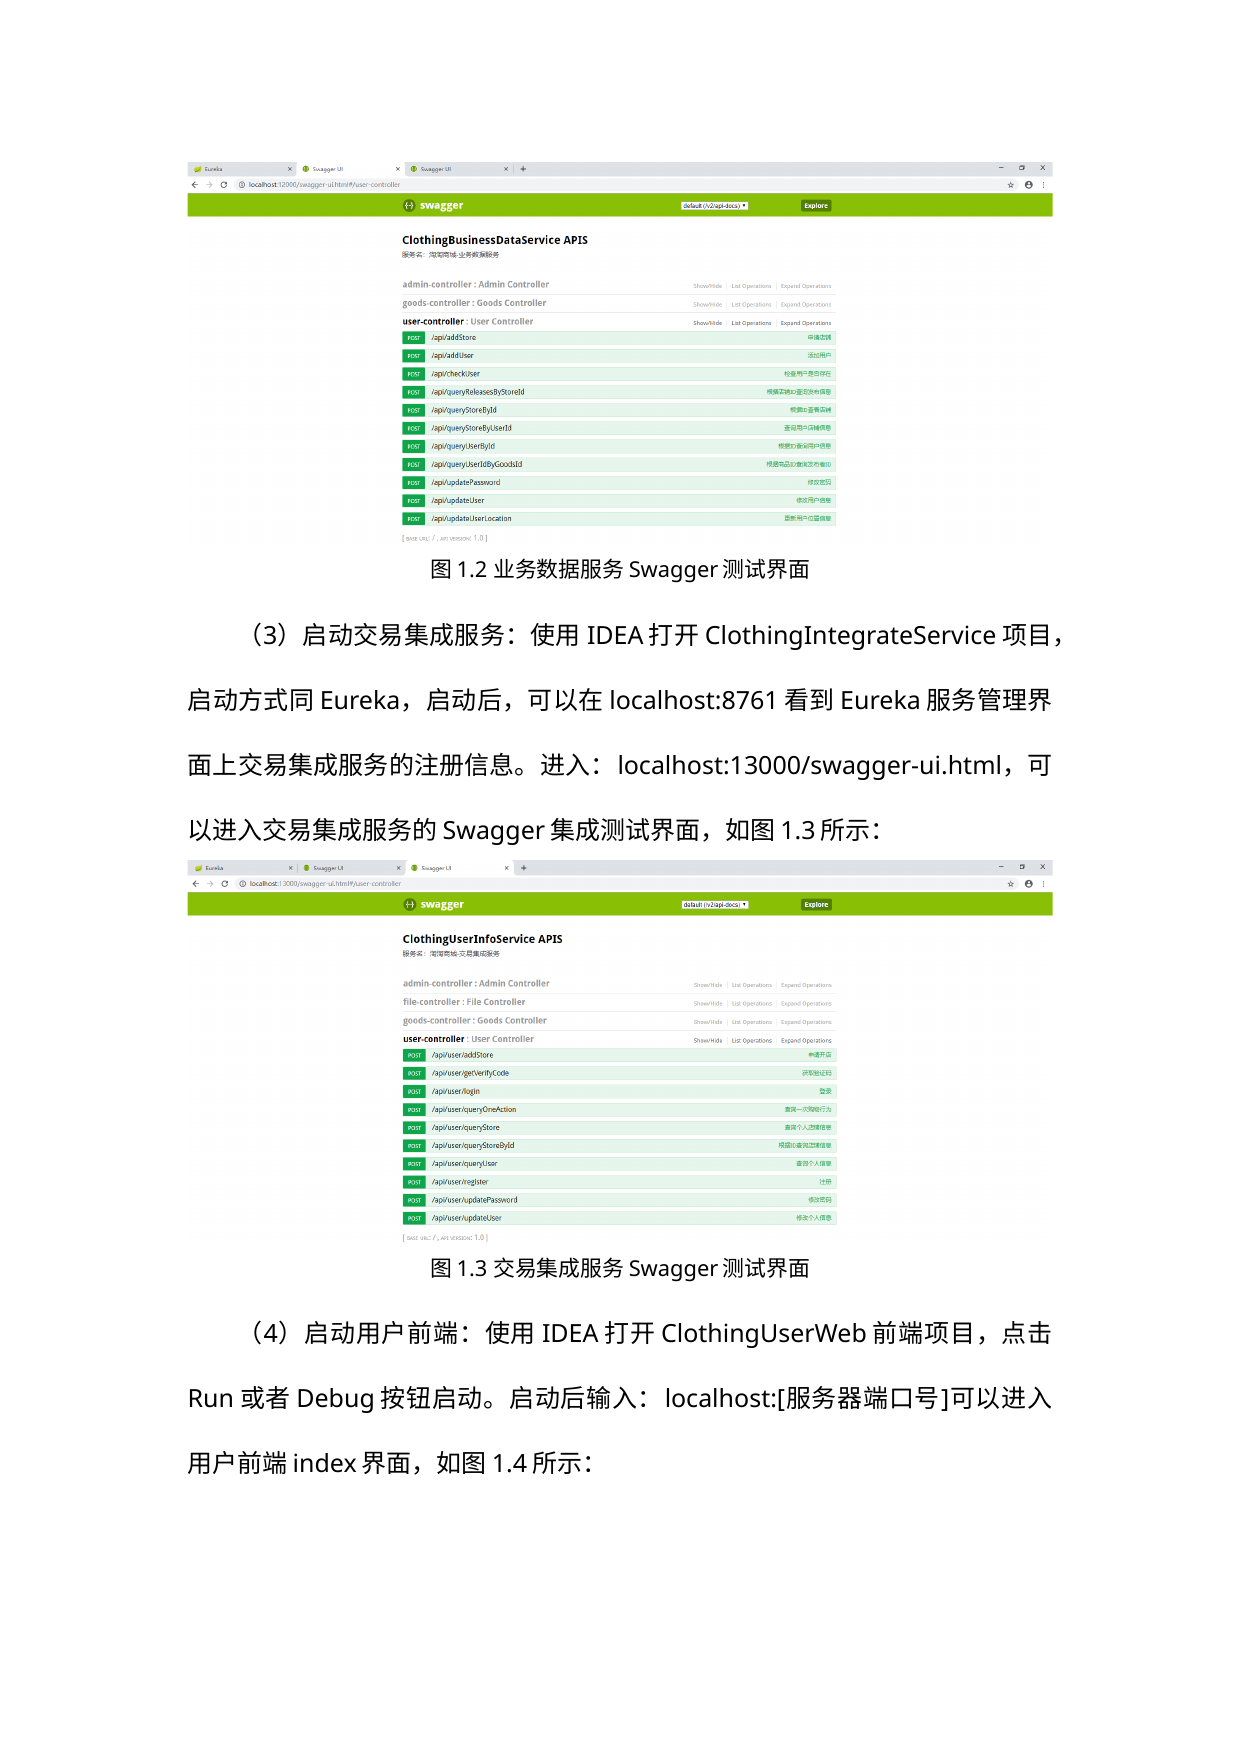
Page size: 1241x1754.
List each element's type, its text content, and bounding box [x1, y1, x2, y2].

text （3）启动交易集成服务：使用IDEA打开ClothingIntegrateService项目，启动方式同Eureka，启动后，可以在localhost:8761看到Eureka服务管理界面上交易集成服务的注册信息。进入：localhost:13000/swagger-ui.html，可以进入交易集成服务的Swagger集成测试界面，如图1.3所示： [187, 601, 1053, 860]
text 图1.3 交易集成服务Swagger测试界面 [187, 1247, 1053, 1283]
picture [187, 162, 1053, 544]
text 图1.2 业务数据服务Swagger测试界面 [187, 544, 1053, 584]
text （4）启动用户前端：使用IDEA打开ClothingUserWeb前端项目，点击Run或者Debug按钮启动。启动后输入：localhost:[服务器端口号]可以进入用户前端index界面，如图1.4所示： [187, 1299, 1053, 1494]
picture [187, 860, 1053, 1247]
